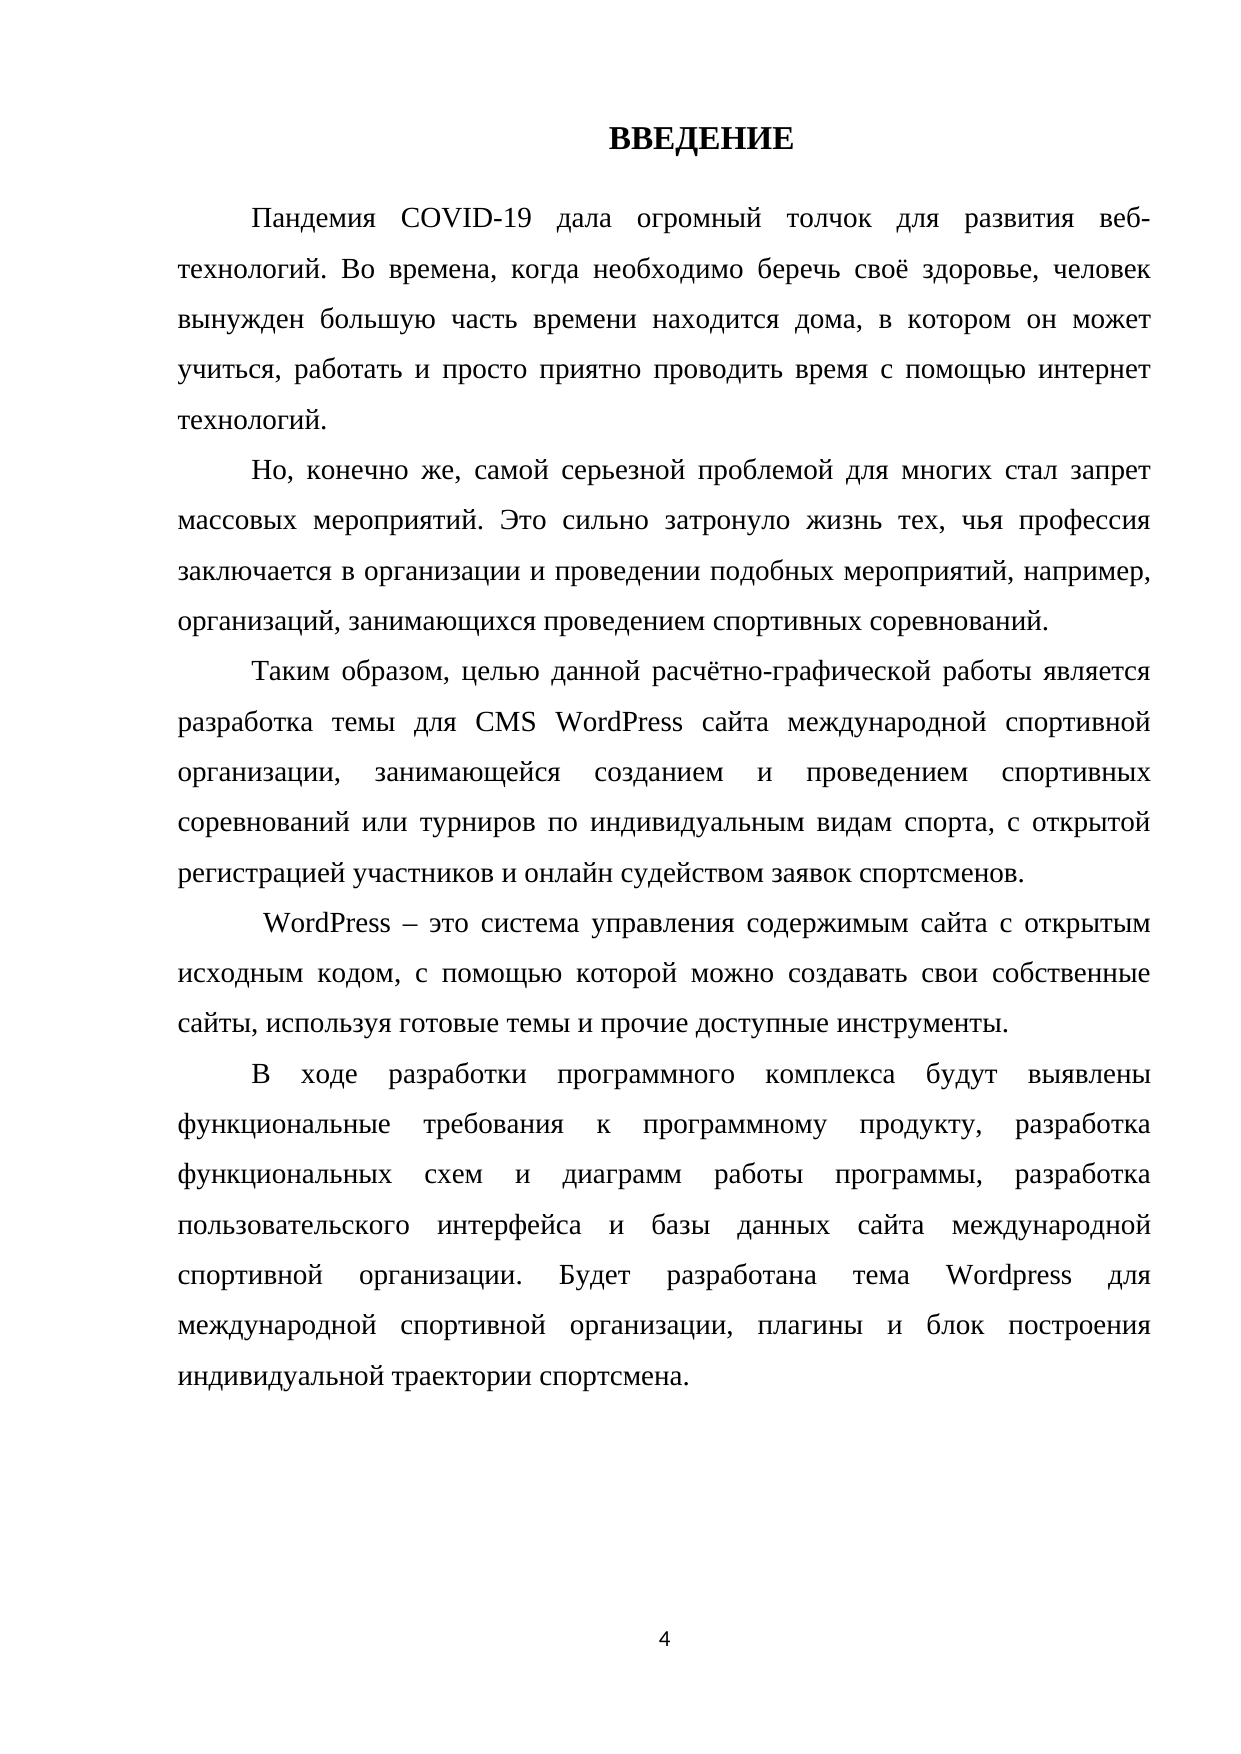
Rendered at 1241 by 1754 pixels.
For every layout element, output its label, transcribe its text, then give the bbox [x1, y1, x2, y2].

text Таким образом, целью данной расчётно-графической работы является разработка темы для CMS WordPress сайта международной спортивной организации, занимающейся созданием и проведением спортивных соревнований или турниров по индивидуальным видам спорта, с открытой регистрацией участников и онлайн судейством заявок спортсменов. [177, 653, 1152, 888]
subtitle ВВЕДЕНИЕ [177, 118, 1152, 156]
text Но, конечно же, самой серьезной проблемой для многих стал запрет массовых мероприятий. Это сильно затронуло жизнь тех, чья профессия заключается в организации и проведении подобных мероприятий, например, организаций, занимающихся проведением спортивных соревнований. [177, 452, 1152, 637]
text Пандемия COVID-19 дала огромный толчок для развития веб-технологий. Во времена, когда необходимо беречь своё здоровье, человек вынужден большую часть времени находится дома, в котором он может учиться, работать и просто приятно проводить время с помощью интернет технологий. [177, 201, 1152, 435]
text В ходе разработки программного комплекса будут выявлены функциональные требования к программному продукту, разработка функциональных схем и диаграмм работы программы, разработка пользовательского интерфейса и базы данных сайта международной спортивной организации. Будет разработана тема Wordpress для международной спортивной организации, плагины и блок построения индивидуальной траектории спортсмена. [177, 1056, 1152, 1391]
text WordPress – это система управления содержимым сайта с открытым исходным кодом, с помощью которой можно создавать свои собственные сайты, используя готовые темы и прочие доступные инструменты. [177, 905, 1152, 1039]
